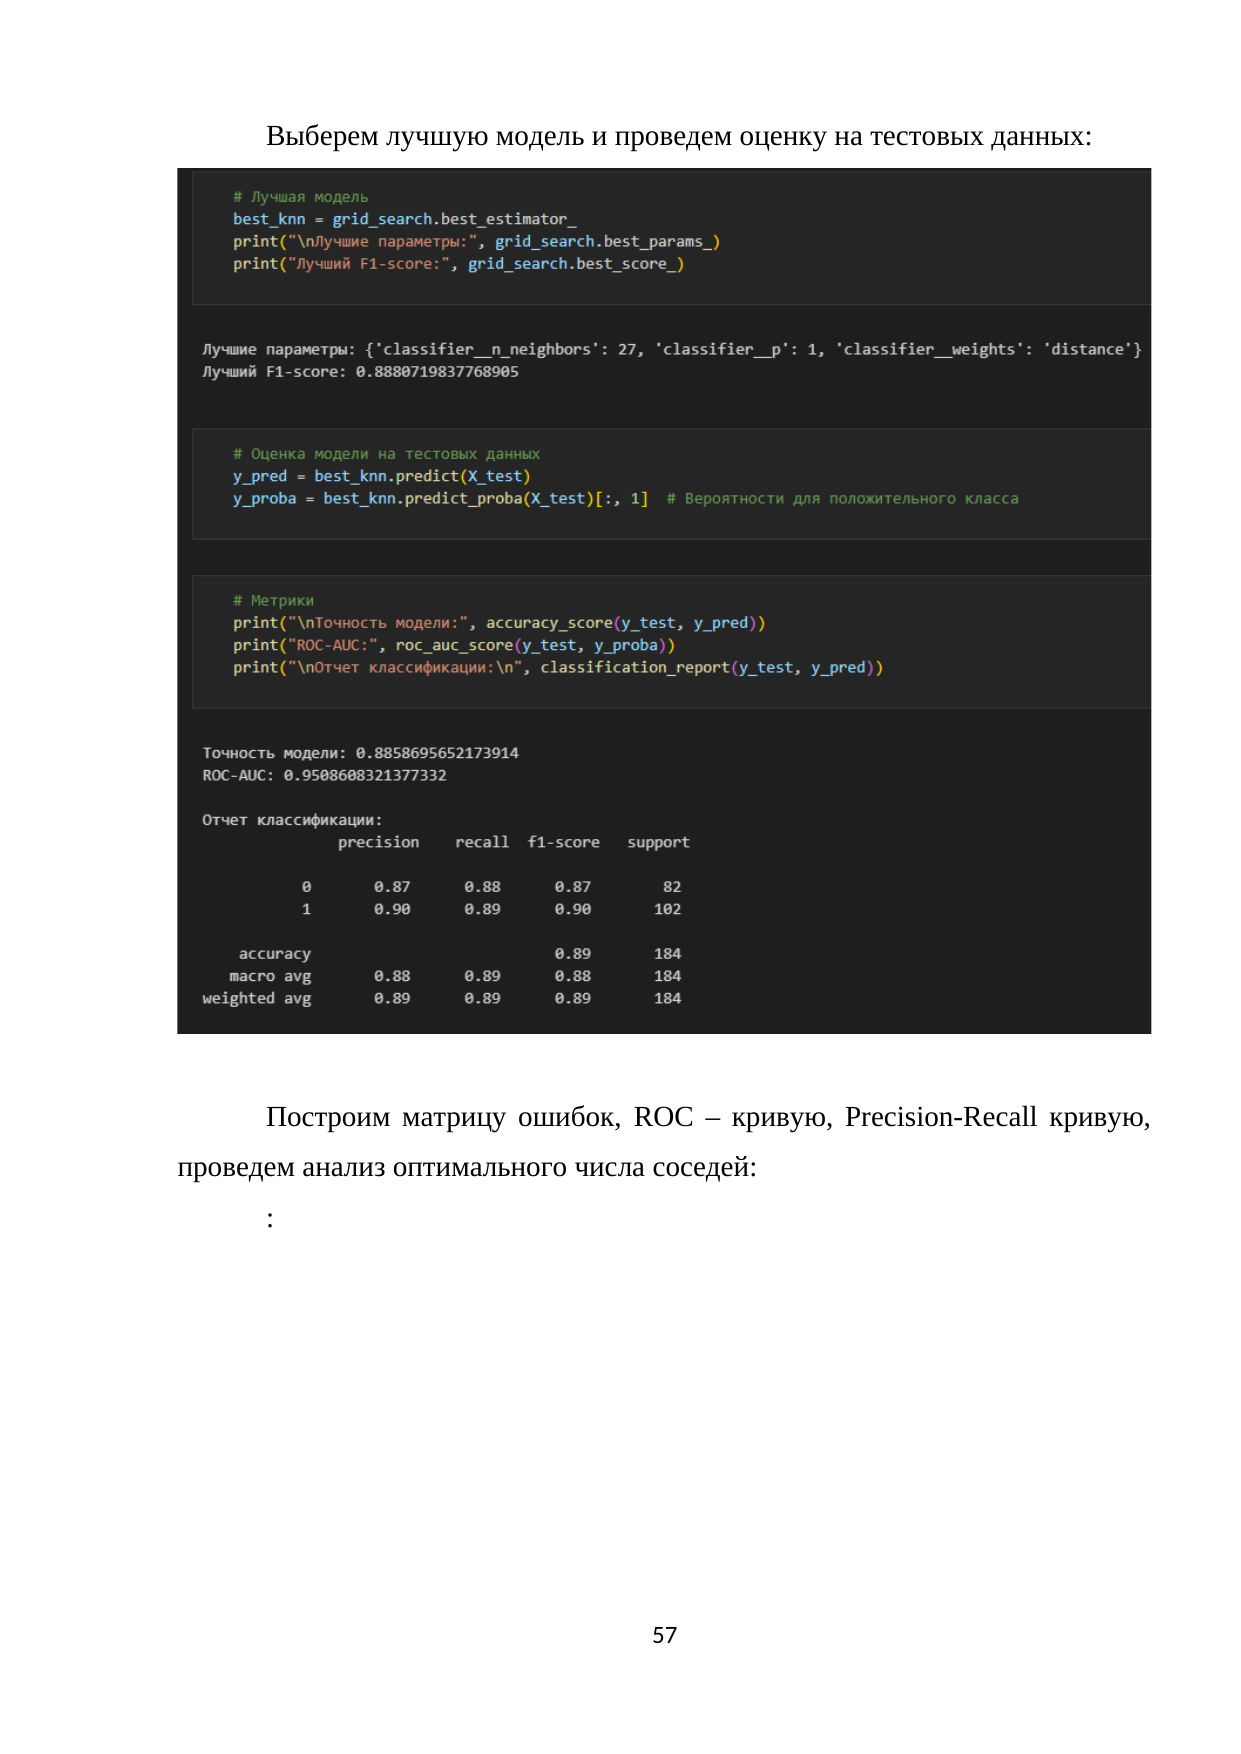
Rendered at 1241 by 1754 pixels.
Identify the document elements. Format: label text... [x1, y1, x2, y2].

text : [177, 1200, 1152, 1233]
text Выберем лучшую модель и проведем оценку на тестовых данных: [177, 118, 1152, 152]
text Построим матрицу ошибок, ROC – кривую, Precision-Recall кривую, проведем анализ оптимального числа соседей: [177, 1099, 1152, 1183]
picture [177, 168, 1152, 1034]
